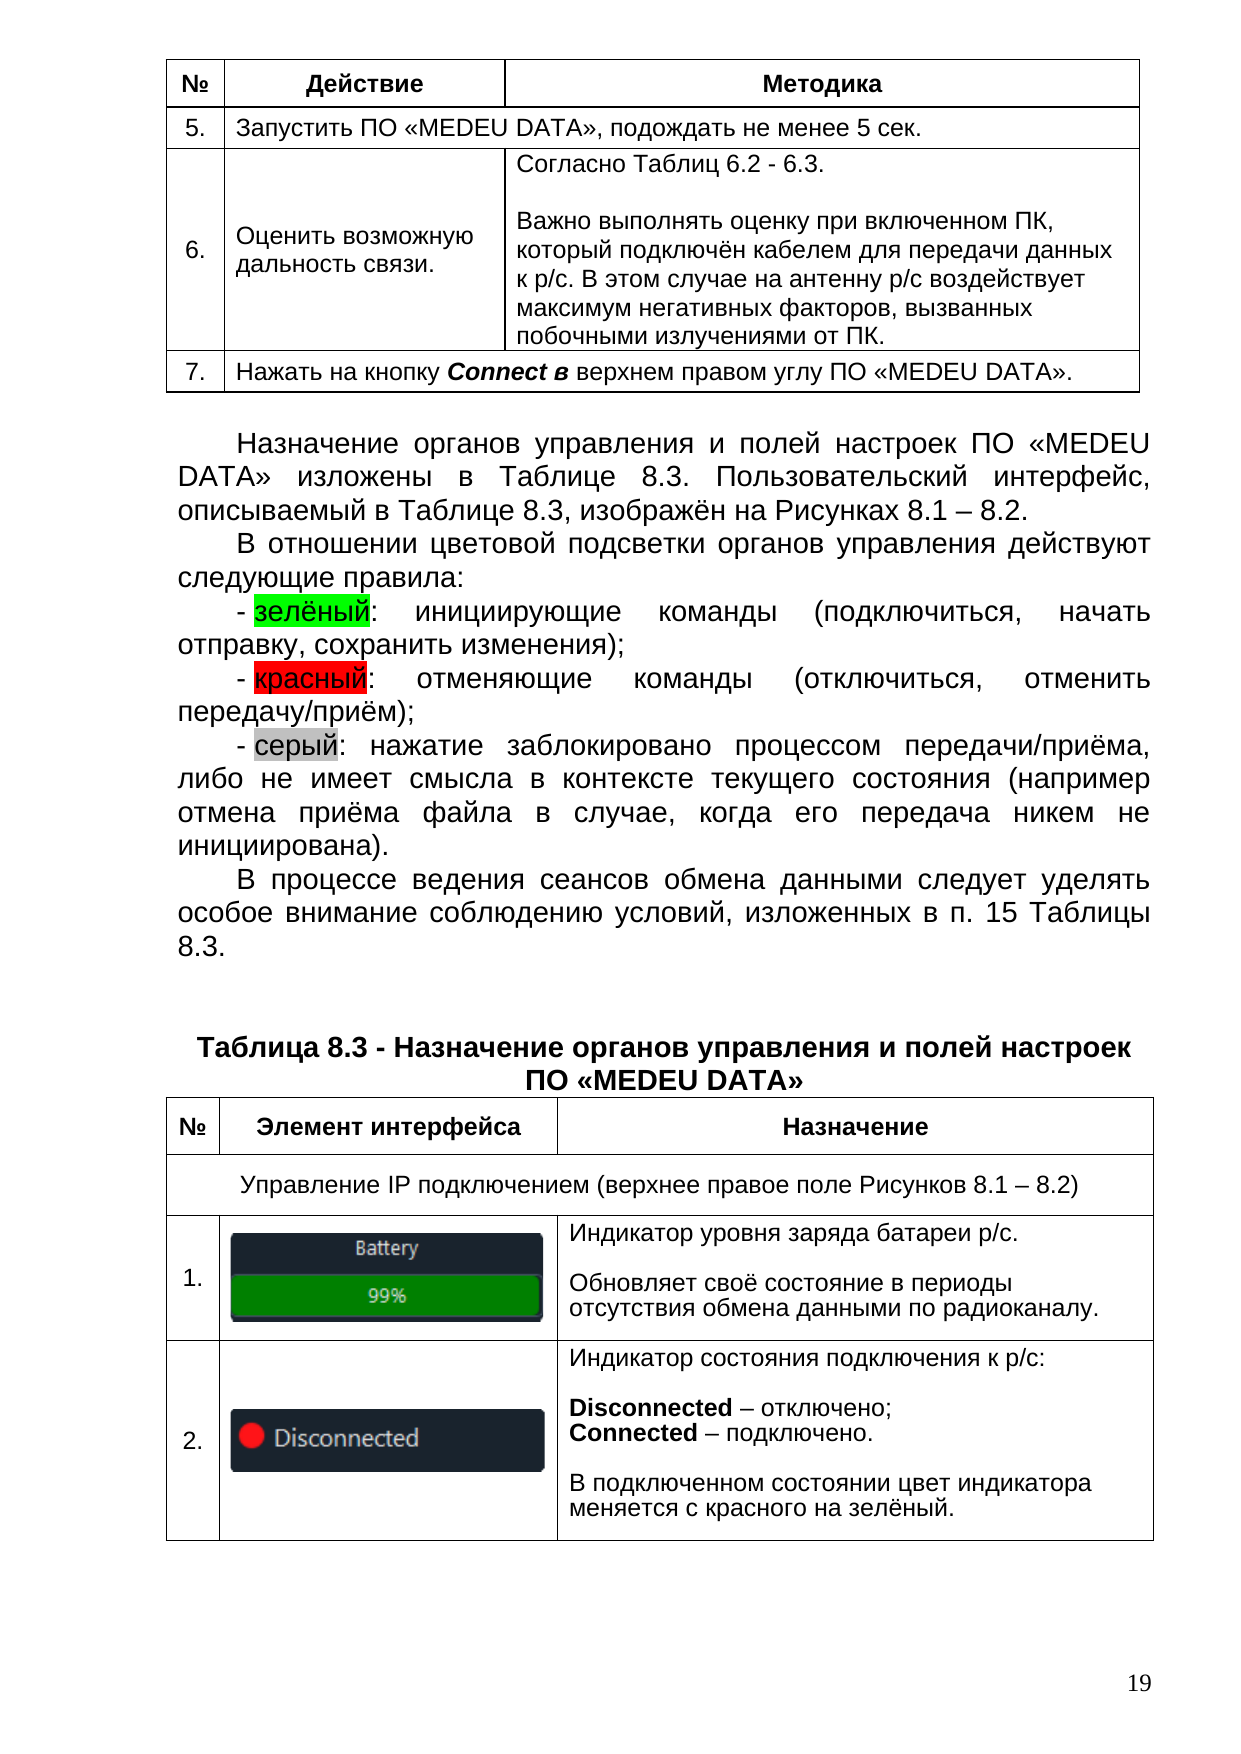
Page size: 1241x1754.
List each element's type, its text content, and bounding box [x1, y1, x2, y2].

table_cell Индикатор состояния подключения к р/с: Disconnected – отключено; Сonnected – подключено. В подключенном состоянии цвет индикатора меняется с красного на зелёный. [558, 1341, 1153, 1540]
table_cell Управление IP подключением (верхнее правое поле Рисунков 8.1 – 8.2) [167, 1155, 1153, 1214]
table_header Действие [225, 60, 504, 106]
text Таблица 8.3 - Назначение органов управления и полей настроек ПО «MEDEU DATA» [177, 1030, 1152, 1097]
table_cell [220, 1341, 557, 1540]
table_cell Запустить ПО «MEDEU DATA», подождать не менее 5 сек. [225, 108, 1139, 148]
text В процессе ведения сеансов обмена данными следует уделять особое внимание соблюдению условий, изложенных в п. 15 Таблицы 8.3. [177, 862, 1152, 963]
table_cell [167, 149, 224, 350]
table_header Методика [506, 60, 1139, 106]
table_cell [167, 1341, 219, 1540]
table_header Назначение [558, 1098, 1153, 1154]
table_cell [220, 1216, 557, 1340]
table_header № [167, 1098, 219, 1154]
table_cell Нажать на кнопку Connect в верхнем правом углу ПО «MEDEU DATA». [225, 351, 1139, 391]
picture [230, 1409, 545, 1472]
picture [230, 1233, 544, 1322]
table_cell Индикатор уровня заряда батареи р/с. Обновляет своё состояние в периоды отсутствия обмена данными по радиоканалу. [558, 1216, 1153, 1340]
table_header Элемент интерфейса [220, 1098, 557, 1154]
text В отношении цветовой подсветки органов управления действуют следующие правила: [177, 527, 1152, 594]
text - серый: нажатие заблокировано процессом передачи/приёма, либо не имеет смысла в контексте текущего состояния (например отмена приёма файла в случае, когда его передача никем не инициирована). [177, 728, 1152, 862]
table_header № [167, 60, 224, 106]
text Назначение органов управления и полей настроек ПО «MEDEU DATA» изложены в Таблице 8.3. Пользовательский интерфейс, описываемый в Таблице 8.3, изображён на Рисунках 8.1 – 8.2. [177, 426, 1152, 527]
table_cell Согласно Таблиц 6.2 - 6.3. Важно выполнять оценку при включенном ПК, который подключён кабелем для передачи данных к р/с. В этом случае на антенну р/с воздействует максимум негативных факторов, вызванных побочными излучениями от ПК. [506, 149, 1139, 350]
text - зелёный: инициирующие команды (подключиться, начать отправку, сохранить изменения); [177, 594, 1152, 661]
table_cell [167, 351, 224, 391]
table_cell [167, 108, 224, 148]
table_cell Оценить возможную дальность связи. [225, 149, 504, 350]
table_cell [167, 1216, 219, 1340]
text - красный: отменяющие команды (отключиться, отменить передачу/приём); [177, 661, 1152, 728]
